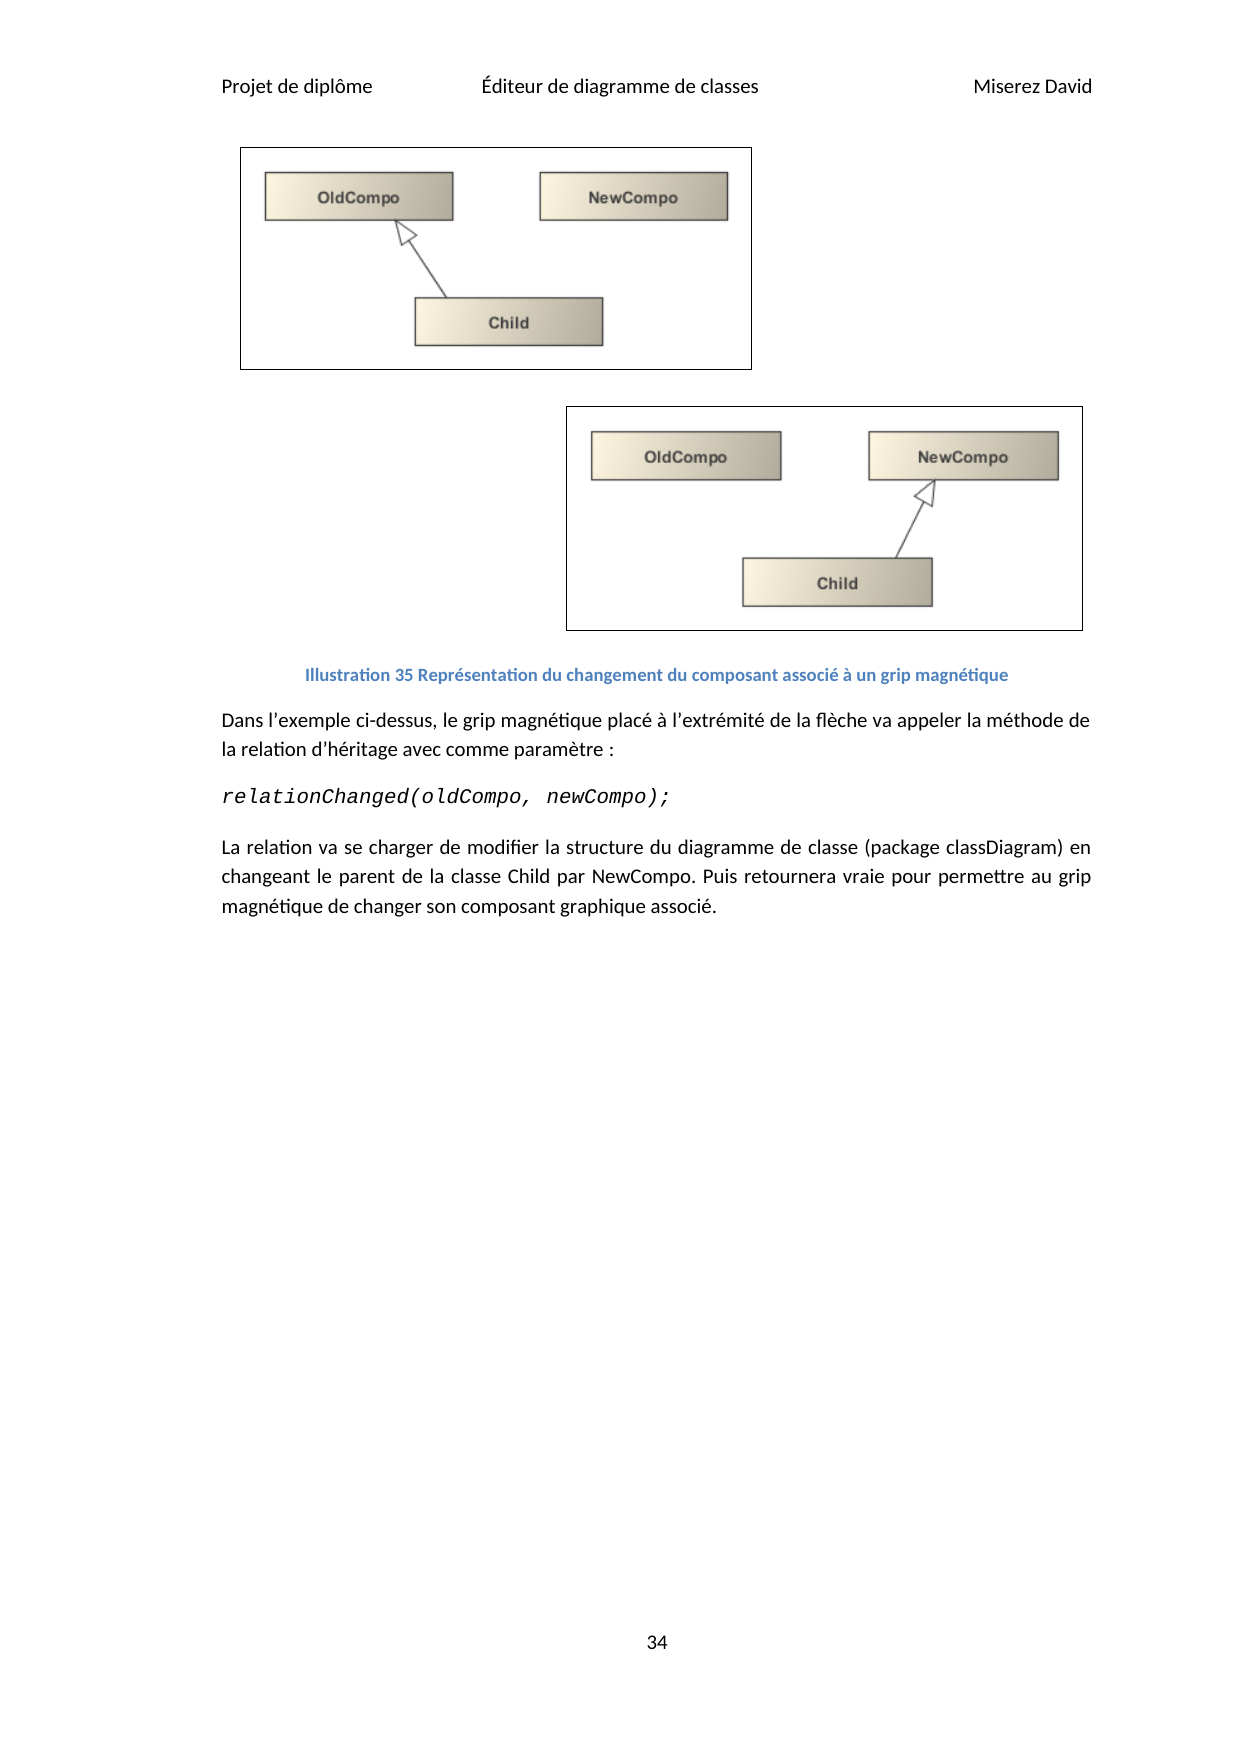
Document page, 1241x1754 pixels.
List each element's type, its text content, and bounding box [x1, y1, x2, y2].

text Illustration 35 Représentation du changement du composant associé à un grip magnétique [221, 663, 1093, 686]
text relationChanged(oldCompo, newCompo); [221, 786, 1093, 810]
text Dans l’exemple ci-dessus, le grip magnétique placé à l’extrémité de la flèche va appeler la méthode de la relation d’héritage avec comme paramètre : [221, 707, 1093, 762]
picture [241, 148, 751, 369]
picture [567, 407, 1082, 630]
text La relation va se charger de modifier la structure du diagramme de classe (package classDiagram) en changeant le parent de la classe Child par NewCompo. Puis retournera vraie pour permettre au grip magnétique de changer son composant graphique associé. [221, 834, 1093, 918]
